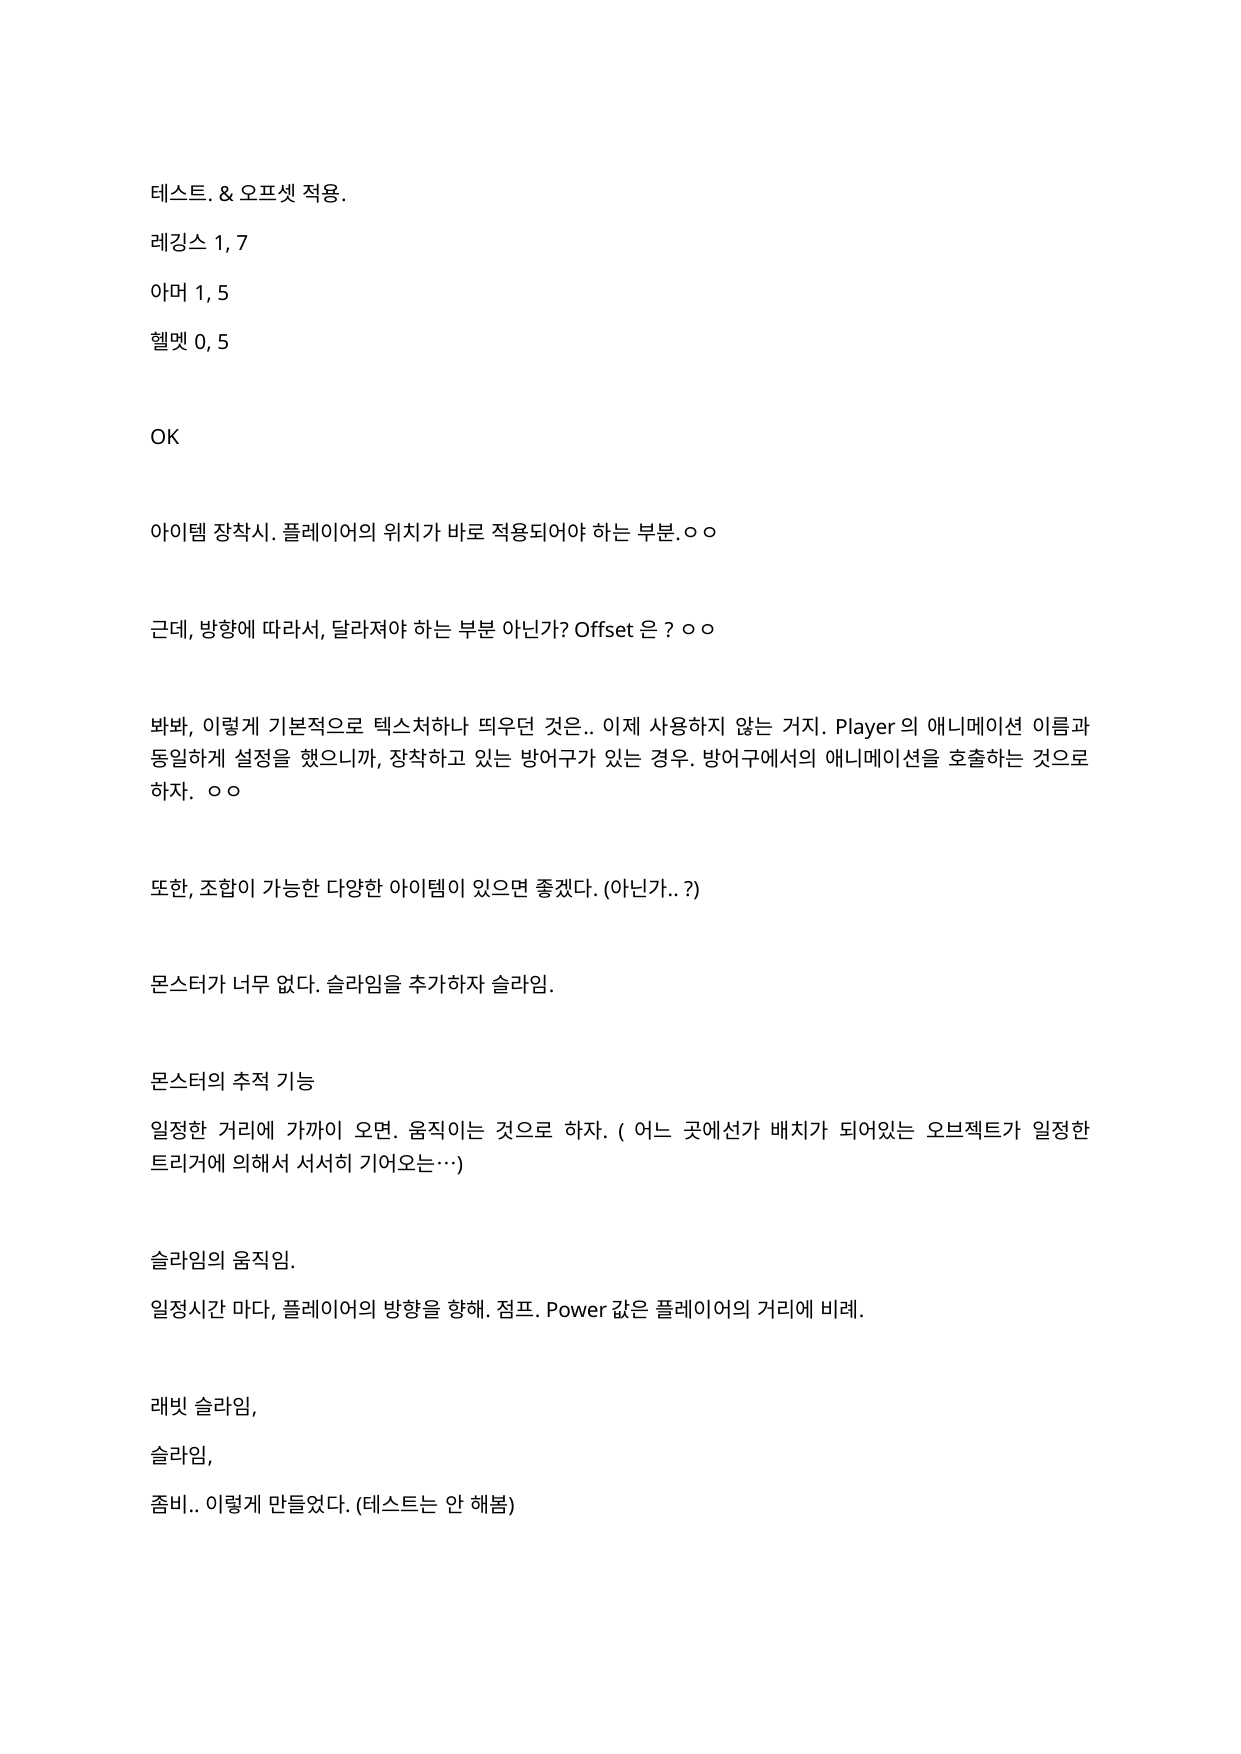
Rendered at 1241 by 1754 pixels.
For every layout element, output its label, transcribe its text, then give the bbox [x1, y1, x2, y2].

text 아이템 장착시. 플레이어의 위치가 바로 적용되어야 하는 부분.ㅇㅇ [150, 517, 1090, 547]
text 좀비.. 이렇게 만들었다. (테스트는 안 해봄) [150, 1489, 1090, 1519]
text 일정시간 마다, 플레이어의 방향을 향해. 점프. Power값은 플레이어의 거리에 비례. [150, 1293, 1090, 1324]
text 몬스터가 너무 없다. 슬라임을 추가하자 슬라임. [150, 969, 1090, 999]
text 몬스터의 추적 기능 [150, 1065, 1090, 1096]
text 슬라임, [150, 1439, 1090, 1470]
text 근데, 방향에 따라서, 달라져야 하는 부분 아닌가? Offset 은 ? ㅇㅇ [150, 613, 1090, 643]
text 또한, 조합이 가능한 다양한 아이템이 있으면 좋겠다. (아닌가.. ?) [150, 872, 1090, 902]
text OK [150, 422, 1090, 450]
text 봐봐, 이렇게 기본적으로 텍스처하나 띄우던 것은.. 이제 사용하지 않는 거지. Player의 애니메이션 이름과 동일하게 설정을 했으니까, 장착하고 있는 방어구가 있는 경우. 방어구에서의 애니메이션을 호출하는 것으로 하자. ㅇㅇ [150, 710, 1090, 806]
text 래빗 슬라임, [150, 1390, 1090, 1420]
text 레깅스 1, 7 [150, 227, 1090, 257]
text 슬라임의 움직임. [150, 1244, 1090, 1274]
text 테스트. & 오프셋 적용. [150, 177, 1090, 207]
text 일정한 거리에 가까이 오면. 움직이는 것으로 하자. ( 어느 곳에선가 배치가 되어있는 오브젝트가 일정한 트리거에 의해서 서서히 기어오는…) [150, 1114, 1090, 1178]
text 헬멧 0, 5 [150, 325, 1090, 356]
text 아머 1, 5 [150, 276, 1090, 306]
